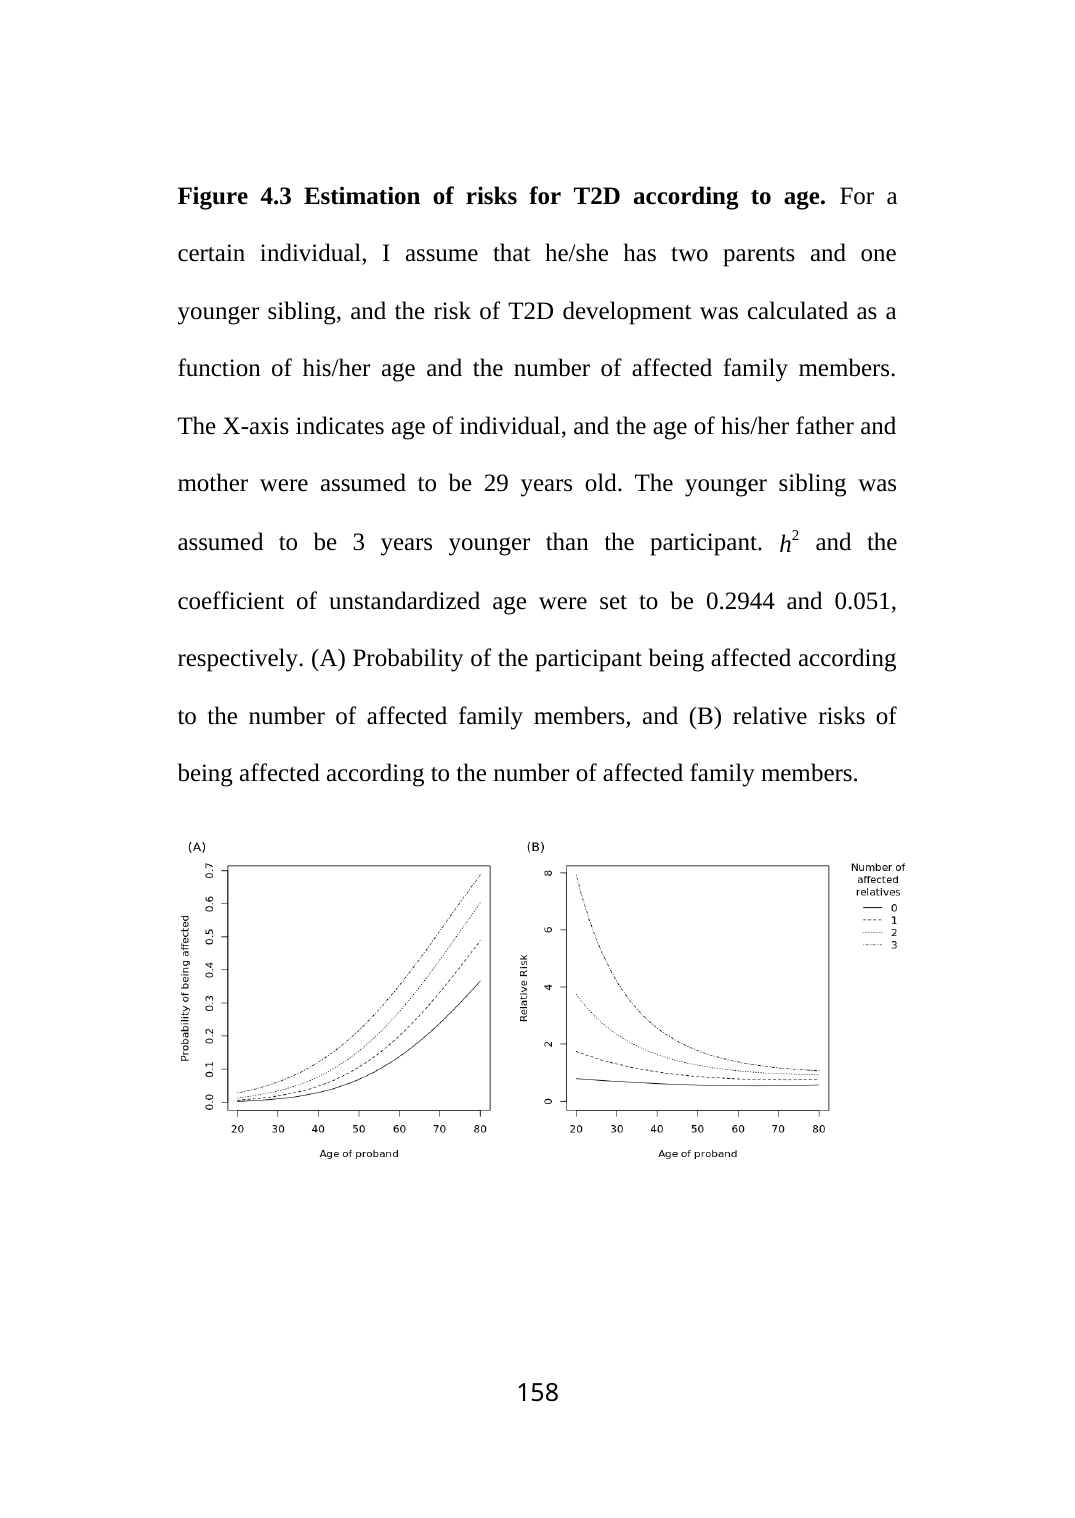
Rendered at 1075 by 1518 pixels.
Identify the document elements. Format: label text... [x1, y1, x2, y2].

picture [177, 816, 916, 1173]
subtitle Figure 4.3 Estimation of risks for T2D according to age. For a certain individual, I assume that he/she has two parents and one younger sibling, and the risk of T2D development was calculated as a function of his/her age and the number of affected family members. The X-axis indicates age of individual, and the age of his/her father and mother were assumed to be 29 years old. The younger sibling was assumed to be 3 years younger than the participant. and the coefficient of unstandardized age were set to be 0.2944 and 0.051, respectively. (A) Probability of the participant being affected according to the number of affected family members, and (B) relative risks of being affected according to the number of affected family members. [177, 181, 898, 787]
